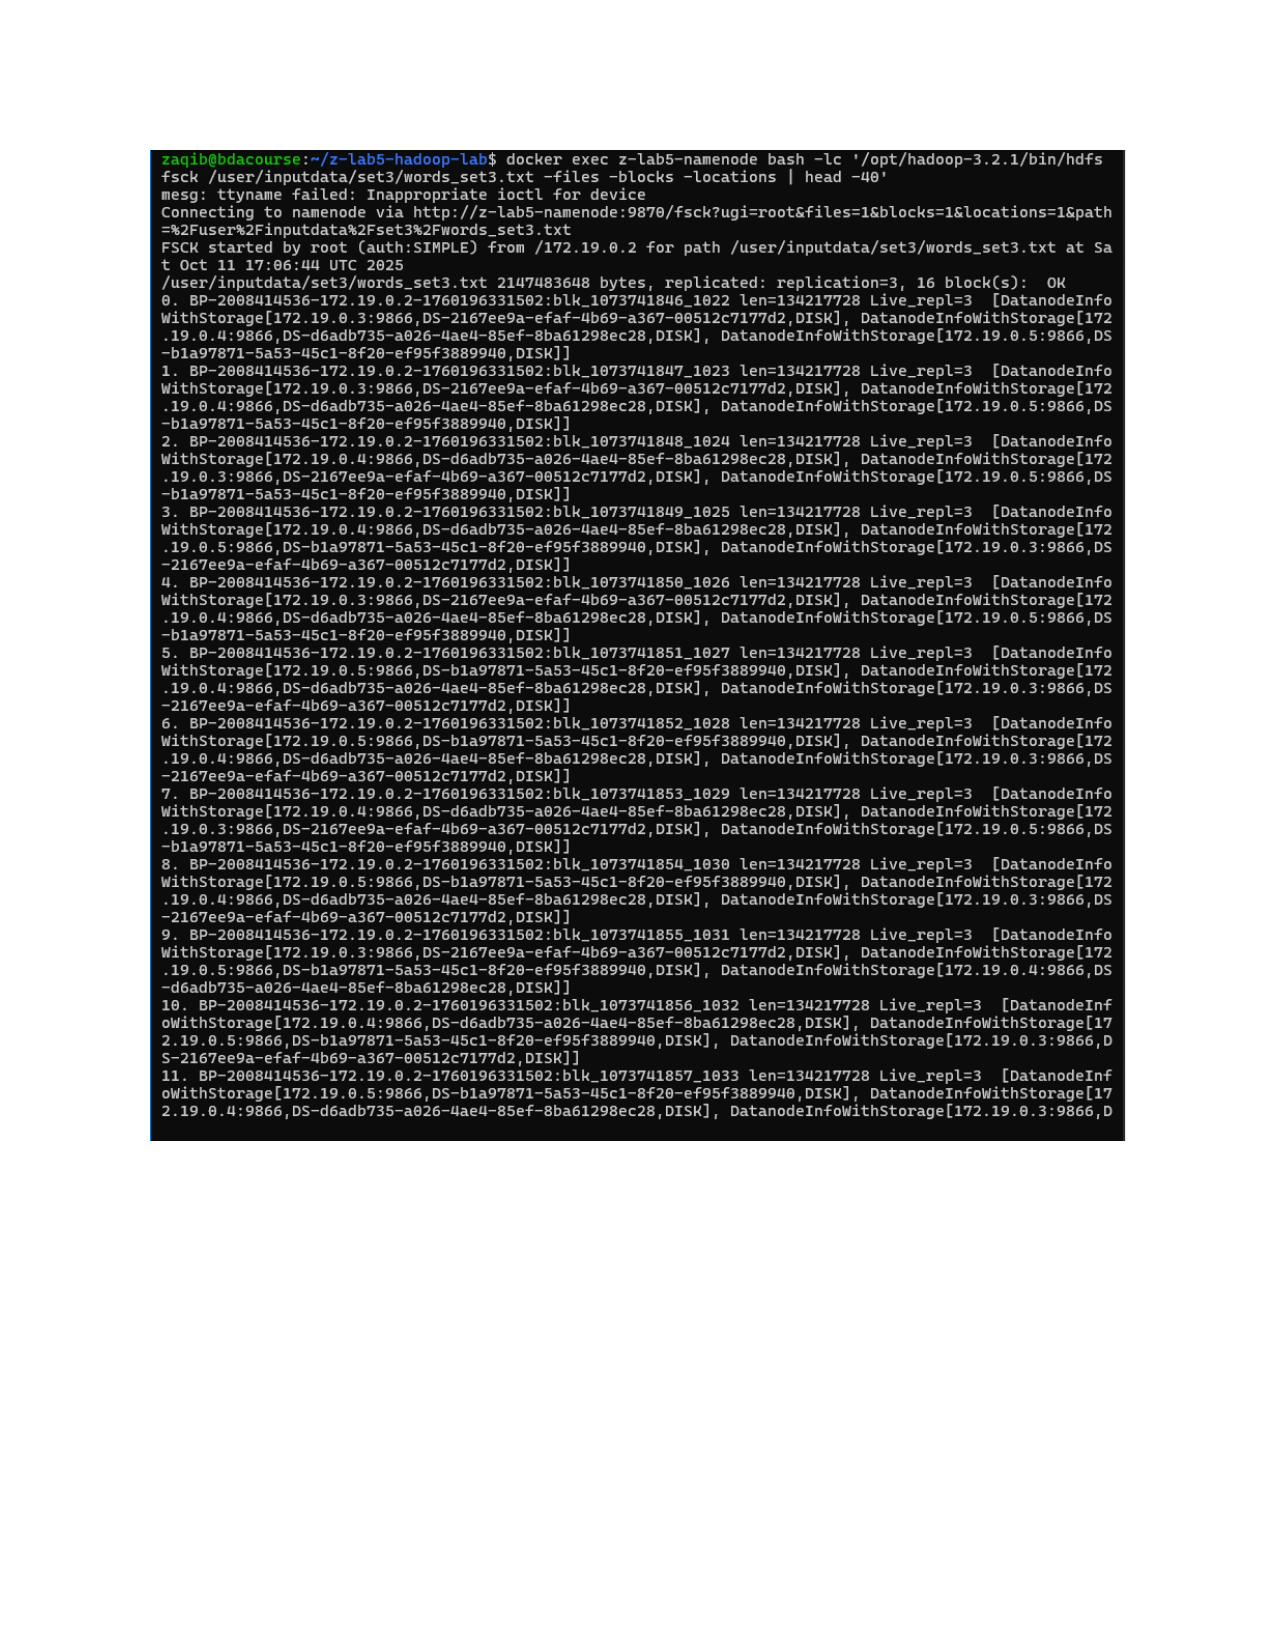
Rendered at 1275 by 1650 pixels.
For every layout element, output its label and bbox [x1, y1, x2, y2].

picture [150, 150, 1125, 1141]
